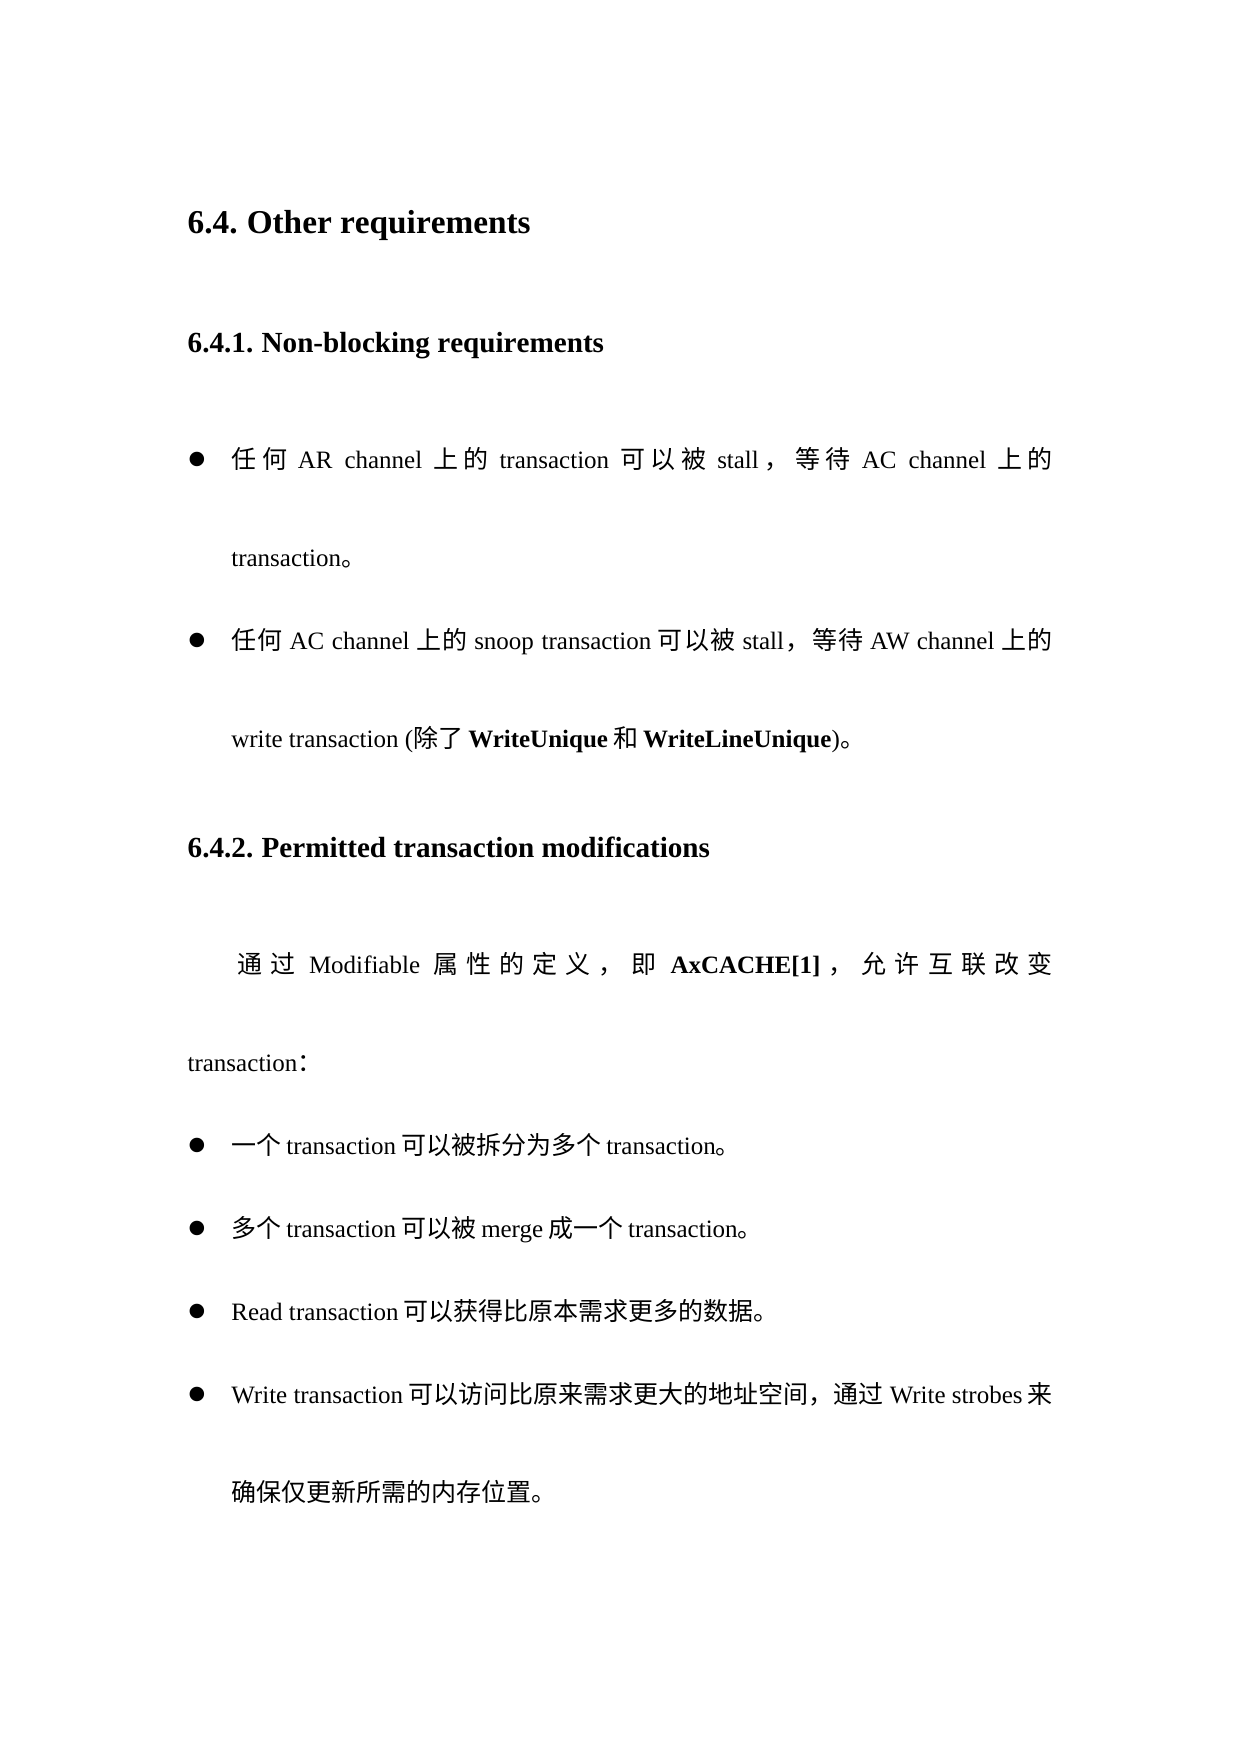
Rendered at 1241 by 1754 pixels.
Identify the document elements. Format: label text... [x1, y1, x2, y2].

list Read transaction可以获得比原本需求更多的数据。 [187, 1277, 1053, 1342]
list Write transaction可以访问比原来需求更大的地址空间，通过Write strobes来确保仅更新所需的内存位置。 [187, 1361, 1053, 1523]
list 多个transaction可以被merge成一个transaction。 [187, 1194, 1053, 1259]
list 任何AC channel上的snoop transaction可以被stall，等待AW channel上的write transaction (除了WriteUnique和WriteLineUnique)。 [187, 606, 1053, 769]
subtitle Other requirements [187, 189, 1053, 254]
subtitle Non-blocking requirements [187, 309, 1053, 374]
subtitle Permitted transaction modifications [187, 814, 1053, 879]
list 任何AR channel上的transaction可以被stall，等待AC channel上的transaction。 [187, 426, 1053, 588]
list 一个transaction可以被拆分为多个transaction。 [187, 1111, 1053, 1176]
text 通过Modifiable属性的定义，即AxCACHE[1]，允许互联改变transaction： [187, 931, 1053, 1093]
